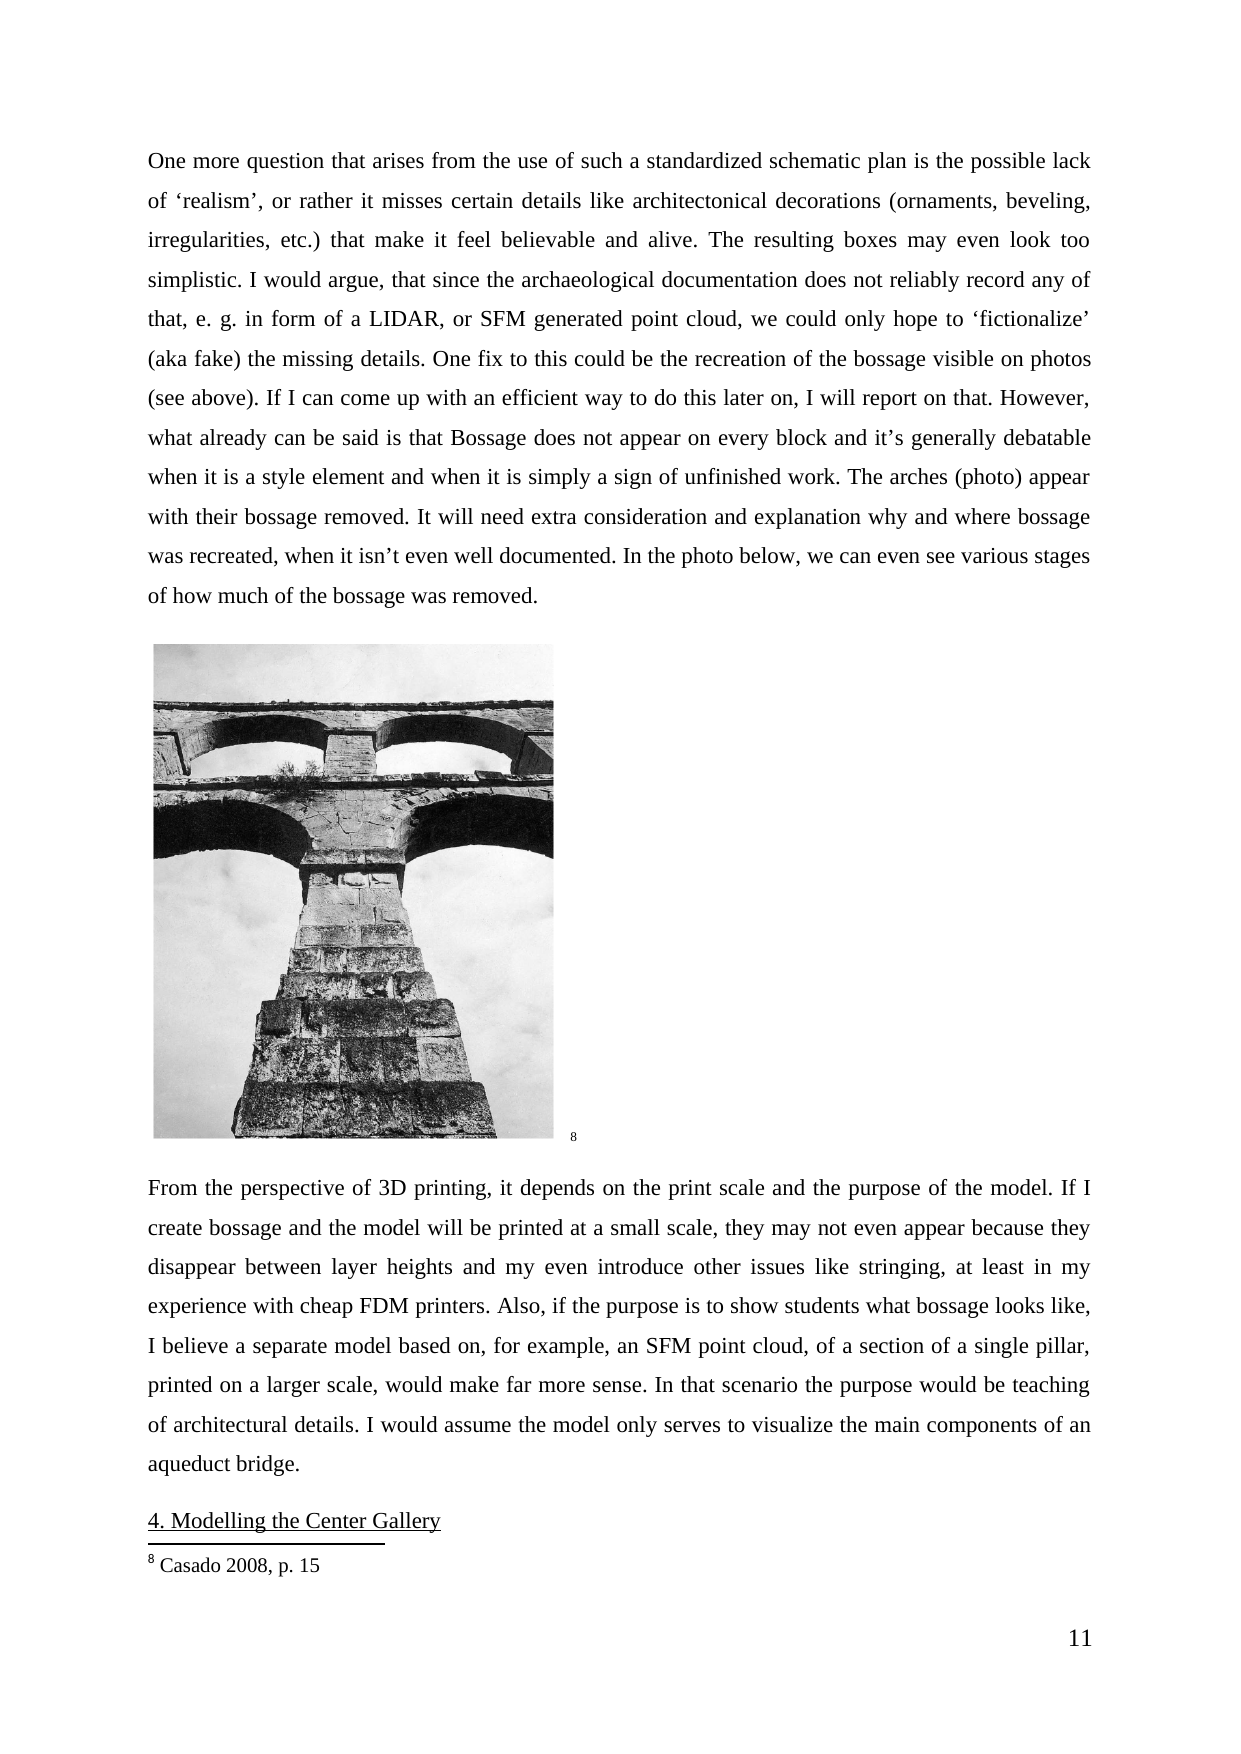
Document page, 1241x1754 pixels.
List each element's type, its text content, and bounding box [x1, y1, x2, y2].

picture [147, 638, 571, 1151]
text From the perspective of 3D printing, it depends on the print scale and the purpose of the model. If I create bossage and the model will be printed at a small scale, they may not even appear because they disappear between layer heights and my even introduce other issues like stringing, at least in my experience with cheap FDM printers. Also, if the purpose is to show students what bossage looks like, I believe a separate model based on, for example, an SFM point cloud, of a section of a single pillar, printed on a larger scale, would make far more sense. In that scenario the purpose would be teaching of architectural details. I would assume the model only serves to visualize the main components of an aqueduct bridge. [148, 1174, 1093, 1477]
text 4. Modelling the Center Gallery [148, 1507, 1093, 1533]
text One more question that arises from the use of such a standardized schematic plan is the possible lack of ‘realism’, or rather it misses certain details like architectonical decorations (ornaments, beveling, irregularities, etc.) that make it feel believable and alive. The resulting boxes may even look too simplistic. I would argue, that since the archaeological documentation does not reliably record any of that, e. g. in form of a LIDAR, or SFM generated point cloud, we could only hope to ‘fictionalize’ (aka fake) the missing details. One fix to this could be the recreation of the bossage visible on photos (see above). If I can come up with an efficient way to do this later on, I will report on that. However, what already can be said is that Bossage does not appear on every block and it’s generally debatable when it is a style element and when it is simply a sign of unfinished work. The arches (photo) appear with their bossage removed. It will need extra consideration and explanation why and where bossage was recreated, when it isn’t even well documented. In the photo below, we can even see various stages of how much of the bossage was removed. [148, 148, 1093, 608]
